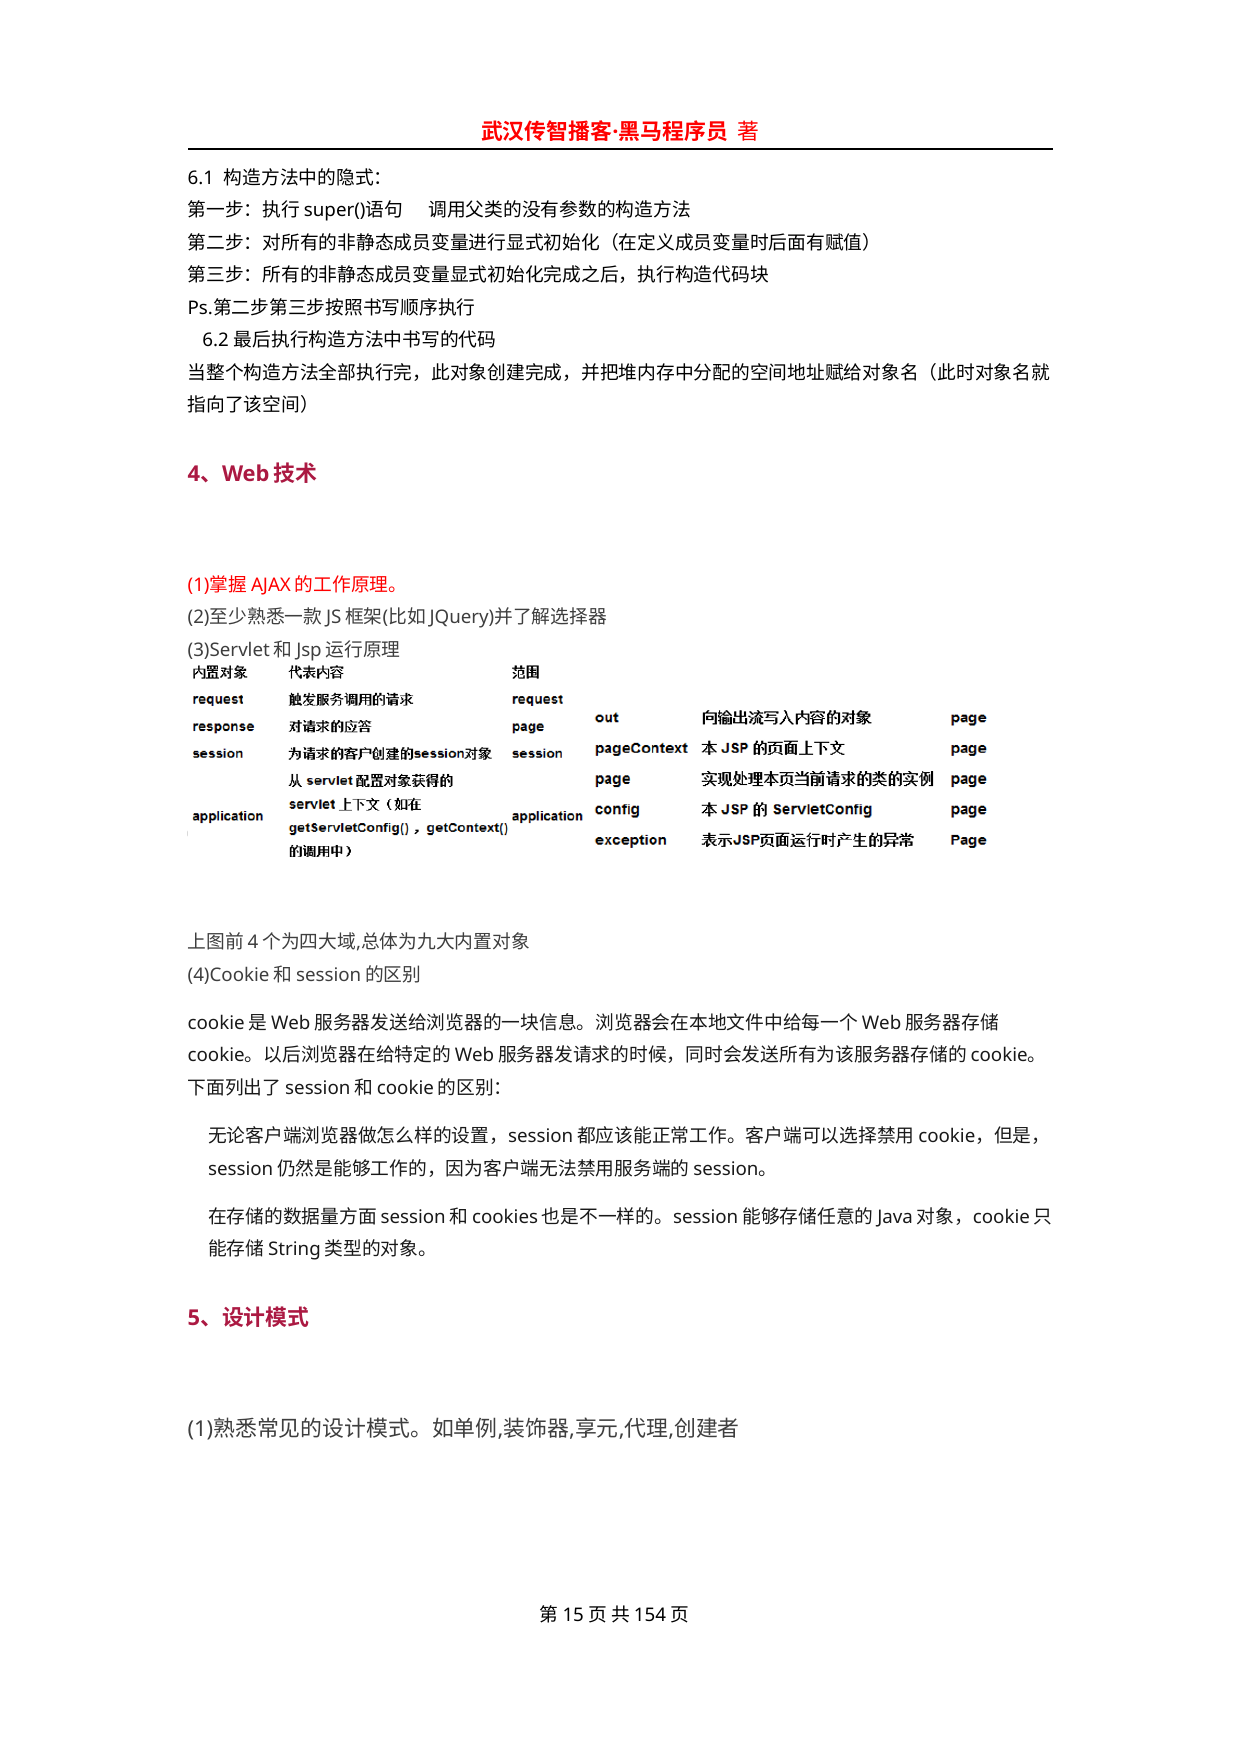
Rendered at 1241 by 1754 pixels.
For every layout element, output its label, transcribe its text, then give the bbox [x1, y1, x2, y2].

text cookie是Web服务器发送给浏览器的一块信息。浏览器会在本地文件中给每一个Web服务器存储cookie。以后浏览器在给特定的Web服务器发请求的时候，同时会发送所有为该服务器存储的cookie。下面列出了session和cookie的区别： [187, 1005, 1053, 1102]
text 第三步：所有的非静态成员变量显式初始化完成之后，执行构造代码块 [187, 257, 1053, 290]
text (2)至少熟悉一款JS框架(比如JQuery)并了解选择器 [187, 599, 1053, 632]
text 当整个构造方法全部执行完，此对象创建完成，并把堆内存中分配的空间地址赋给对象名（此时对象名就指向了该空间） [187, 355, 1053, 420]
text Ps.第二步第三步按照书写顺序执行 [187, 290, 1053, 322]
text 6.2 最后执行构造方法中书写的代码 [187, 322, 1053, 355]
picture [187, 664, 1035, 857]
text  无论客户端浏览器做怎么样的设置，session都应该能正常工作。客户端可以选择禁用cookie，但是，session仍然是能够工作的，因为客户端无法禁用服务端的session。 [170, 1118, 1053, 1183]
text 第二步：对所有的非静态成员变量进行显式初始化（在定义成员变量时后面有赋值） [187, 225, 1053, 257]
text 6.1 构造方法中的隐式： [187, 160, 1053, 192]
text 第一步：执行super()语句 调用父类的没有参数的构造方法 [187, 192, 1053, 225]
text  在存储的数据量方面session和cookies也是不一样的。session能够存储任意的Java对象，cookie只能存储String类型的对象。 [170, 1199, 1053, 1264]
text 上图前4个为四大域,总体为九大内置对象 [187, 924, 1053, 957]
text (1)掌握AJAX的工作原理。 [187, 567, 1053, 599]
text (1)熟悉常见的设计模式。如单例,装饰器,享元,代理,创建者 [187, 1411, 1053, 1443]
text (4)Cookie和session的区别 [187, 957, 1053, 989]
text (3)Servlet和Jsp运行原理 [187, 632, 1053, 664]
